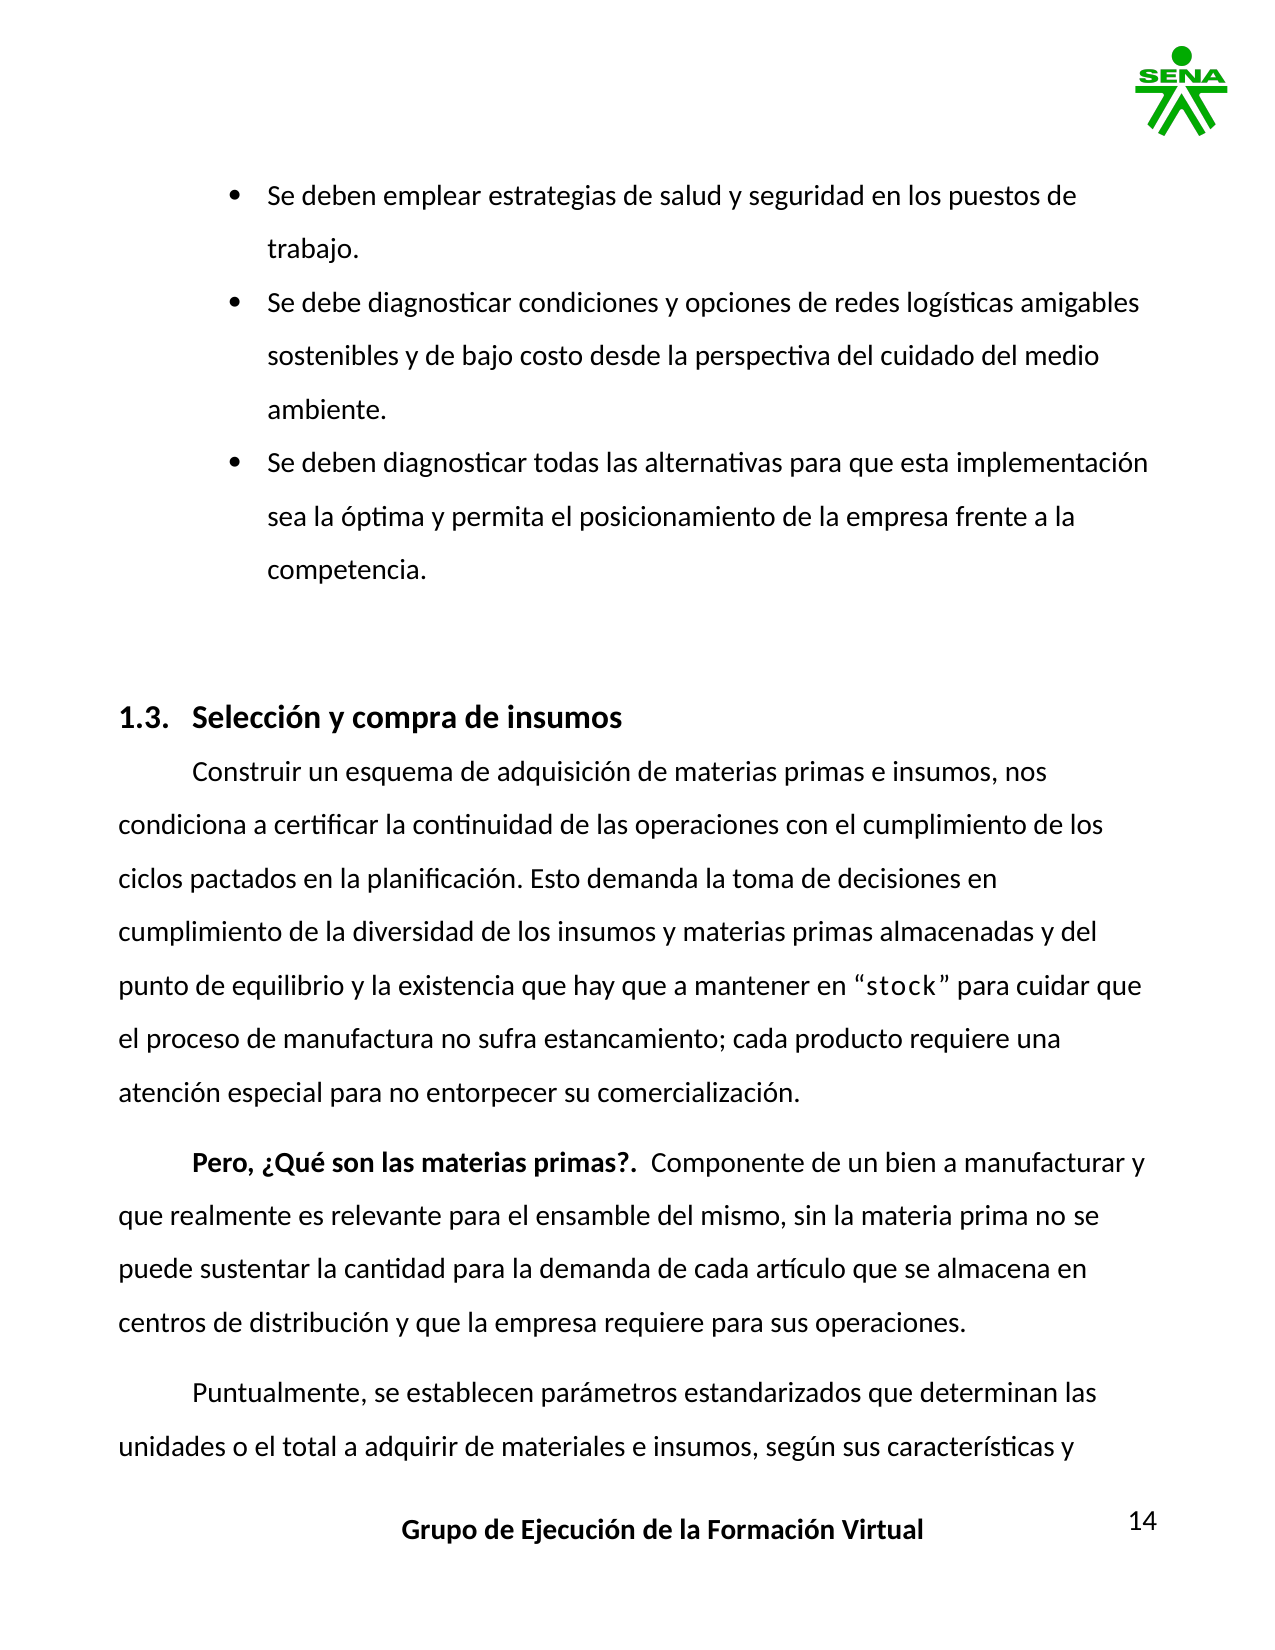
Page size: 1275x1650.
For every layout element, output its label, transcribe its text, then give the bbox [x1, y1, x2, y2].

text Construir un esquema de adquisición de materias primas e insumos, nos condiciona a certificar la continuidad de las operaciones con el cumplimiento de los ciclos pactados en la planificación. Esto demanda la toma de decisiones en cumplimiento de la diversidad de los insumos y materias primas almacenadas y del punto de equilibrio y la existencia que hay que a mantener en “stock” para cuidar que el proceso de manufactura no sufra estancamiento; cada producto requiere una atención especial para no entorpecer su comercialización. [118, 753, 1157, 1109]
picture [1135, 46, 1228, 136]
list Se debe diagnosticar condiciones y opciones de redes logísticas amigables sostenibles y de bajo costo desde la perspectiva del cuidado del medio ambiente. [229, 284, 1157, 427]
list Se deben emplear estrategias de salud y seguridad en los puestos de trabajo. [229, 177, 1157, 266]
list Se deben diagnosticar todas las alternativas para que esta implementación sea la óptima y permita el posicionamiento de la empresa frente a la competencia. [229, 444, 1157, 587]
text Pero, ¿Qué son las materias primas?. Componente de un bien a manufacturar y que realmente es relevante para el ensamble del mismo, sin la materia prima no se puede sustentar la cantidad para la demanda de cada artículo que se almacena en centros de distribución y que la empresa requiere para sus operaciones. [118, 1144, 1157, 1340]
subtitle Selección y compra de insumos [118, 696, 1157, 736]
